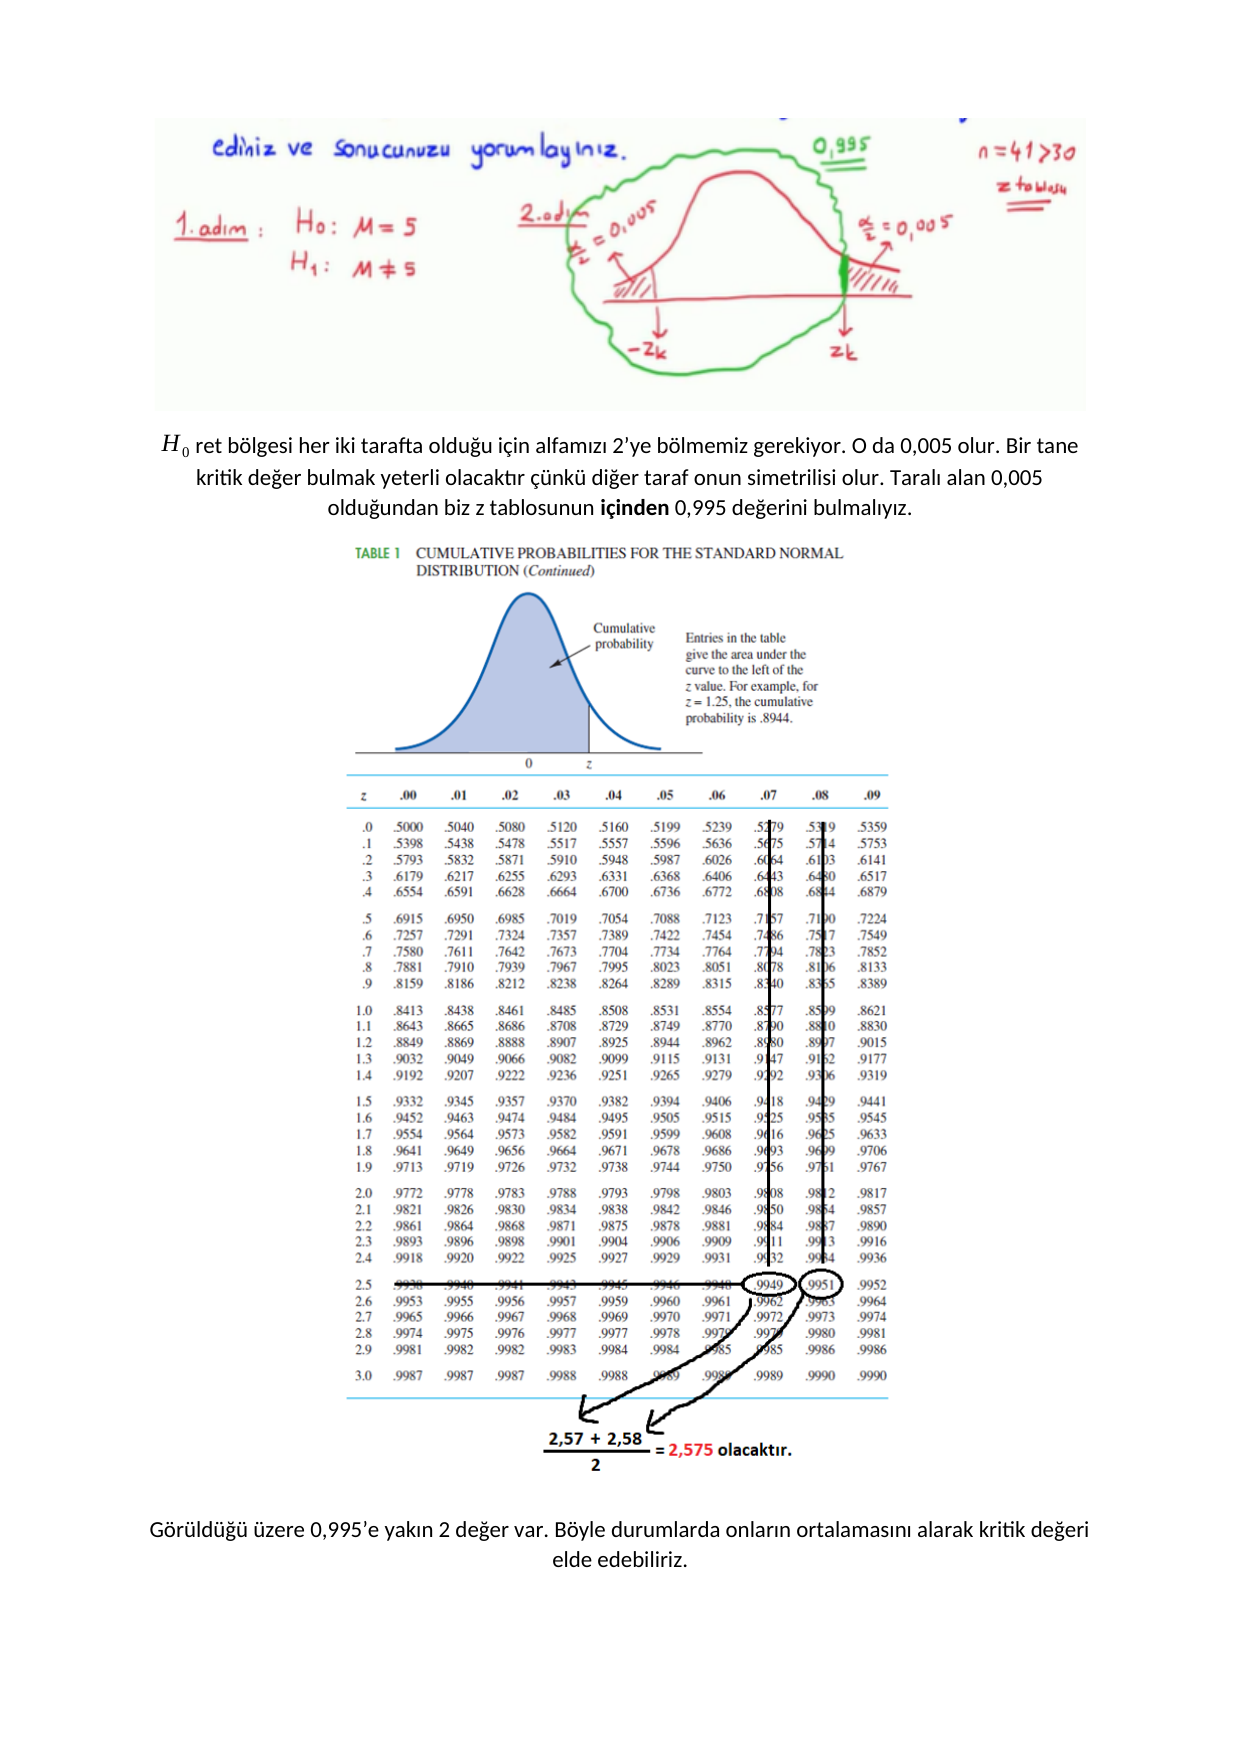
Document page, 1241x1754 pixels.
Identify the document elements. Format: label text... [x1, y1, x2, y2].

text Görüldüğü üzere 0,995’e yakın 2 değer var. Böyle durumlarda onların ortalamasını alarak kritik değeri elde edebiliriz. [148, 1515, 1093, 1573]
picture [336, 540, 904, 1497]
picture [154, 118, 1086, 411]
text ret bölgesi her iki tarafta olduğu için alfamızı 2’ye bölmemiz gerekiyor. O da 0,005 olur. Bir tane kritik değer bulmak yeterli olacaktır çünkü diğer taraf onun simetrilisi olur. Taralı alan 0,005 olduğundan biz z tablosunun içinden 0,995 değerini bulmalıyız. [148, 429, 1093, 521]
